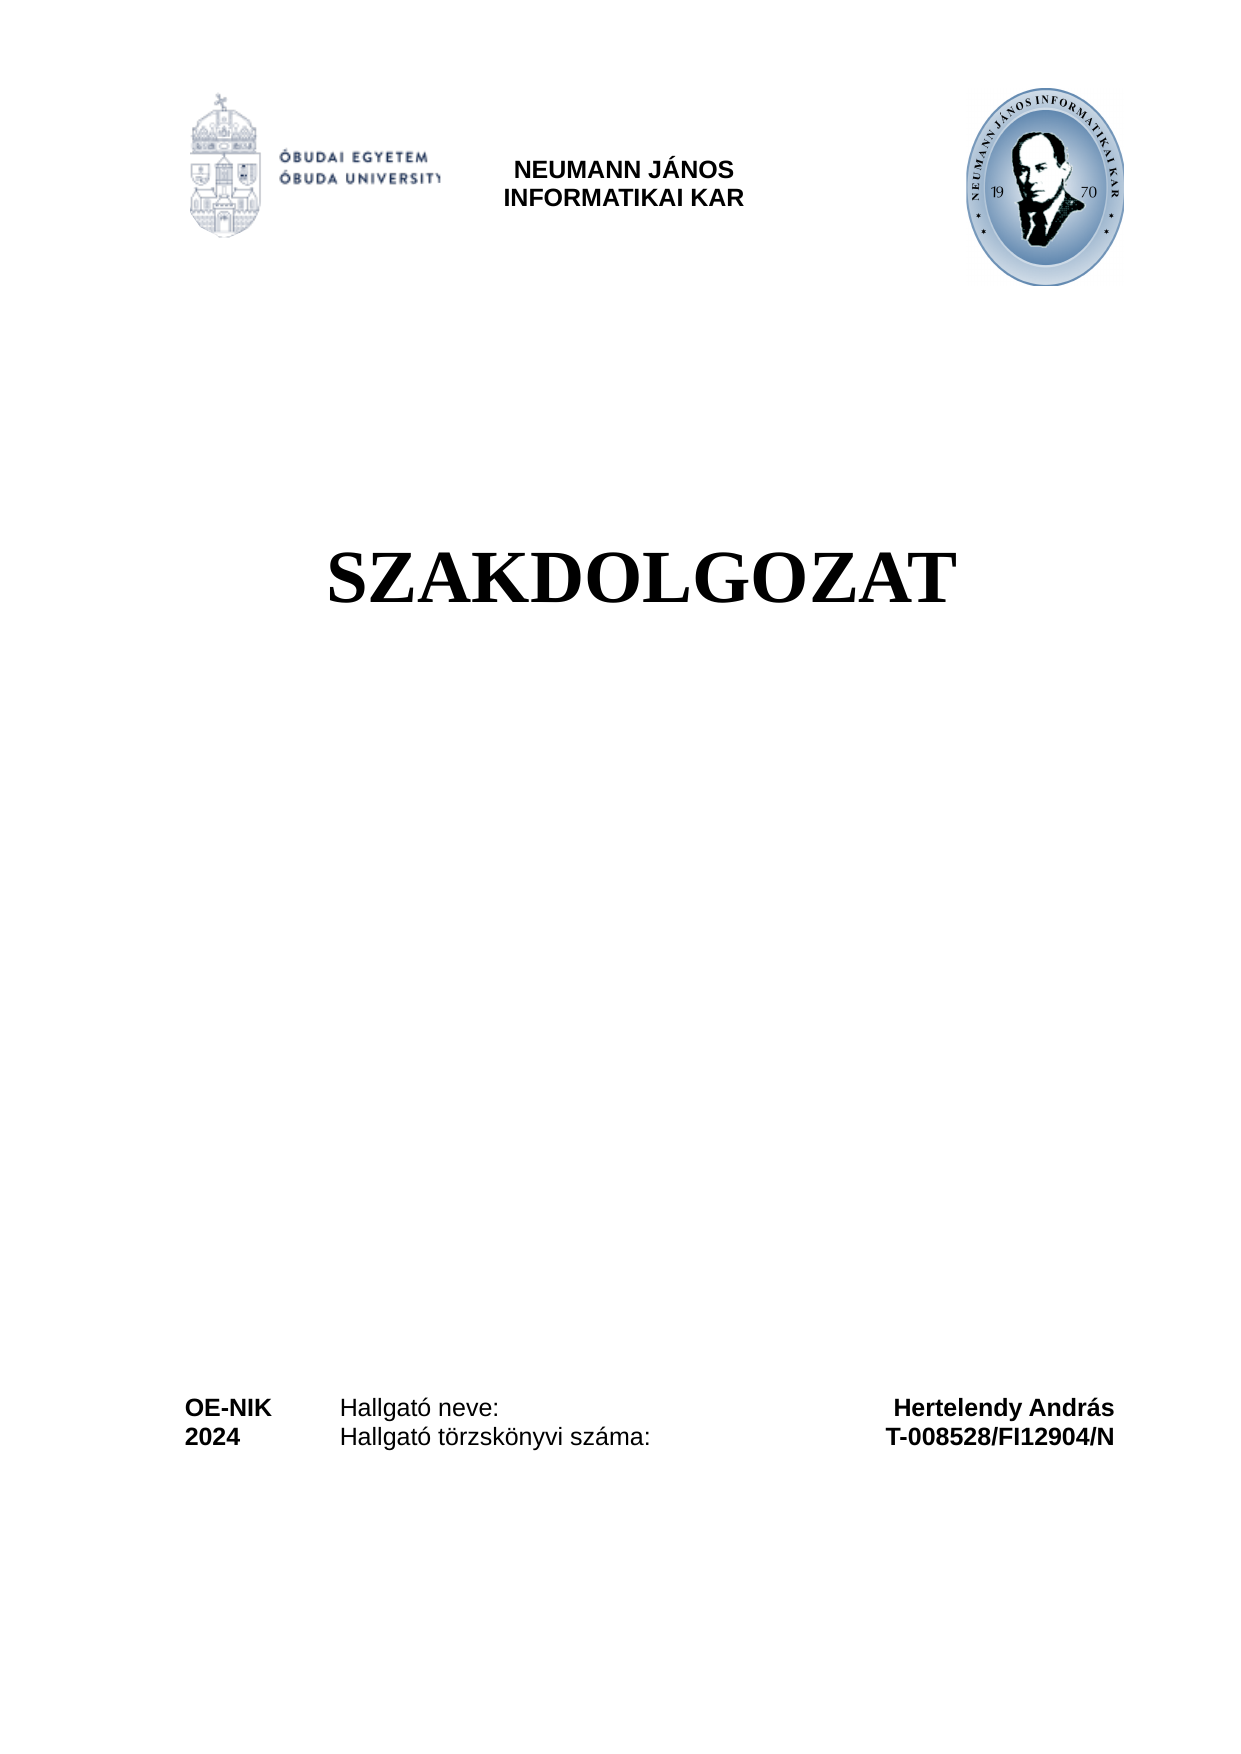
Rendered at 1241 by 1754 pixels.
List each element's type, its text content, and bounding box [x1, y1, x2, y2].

table_header Hertelendy András T-008528/FI12904/N [686, 1393, 1122, 1450]
table_header OE-NIK 2024 [177, 1393, 332, 1450]
table_header [794, 89, 1137, 312]
table_header Hallgató neve: Hallgató törzskönyvi száma: [332, 1393, 686, 1450]
table_header [177, 89, 454, 312]
table_header NEUMANN JÁNOS INFORMATIKAI KAR [454, 89, 794, 312]
picture [965, 88, 1124, 285]
